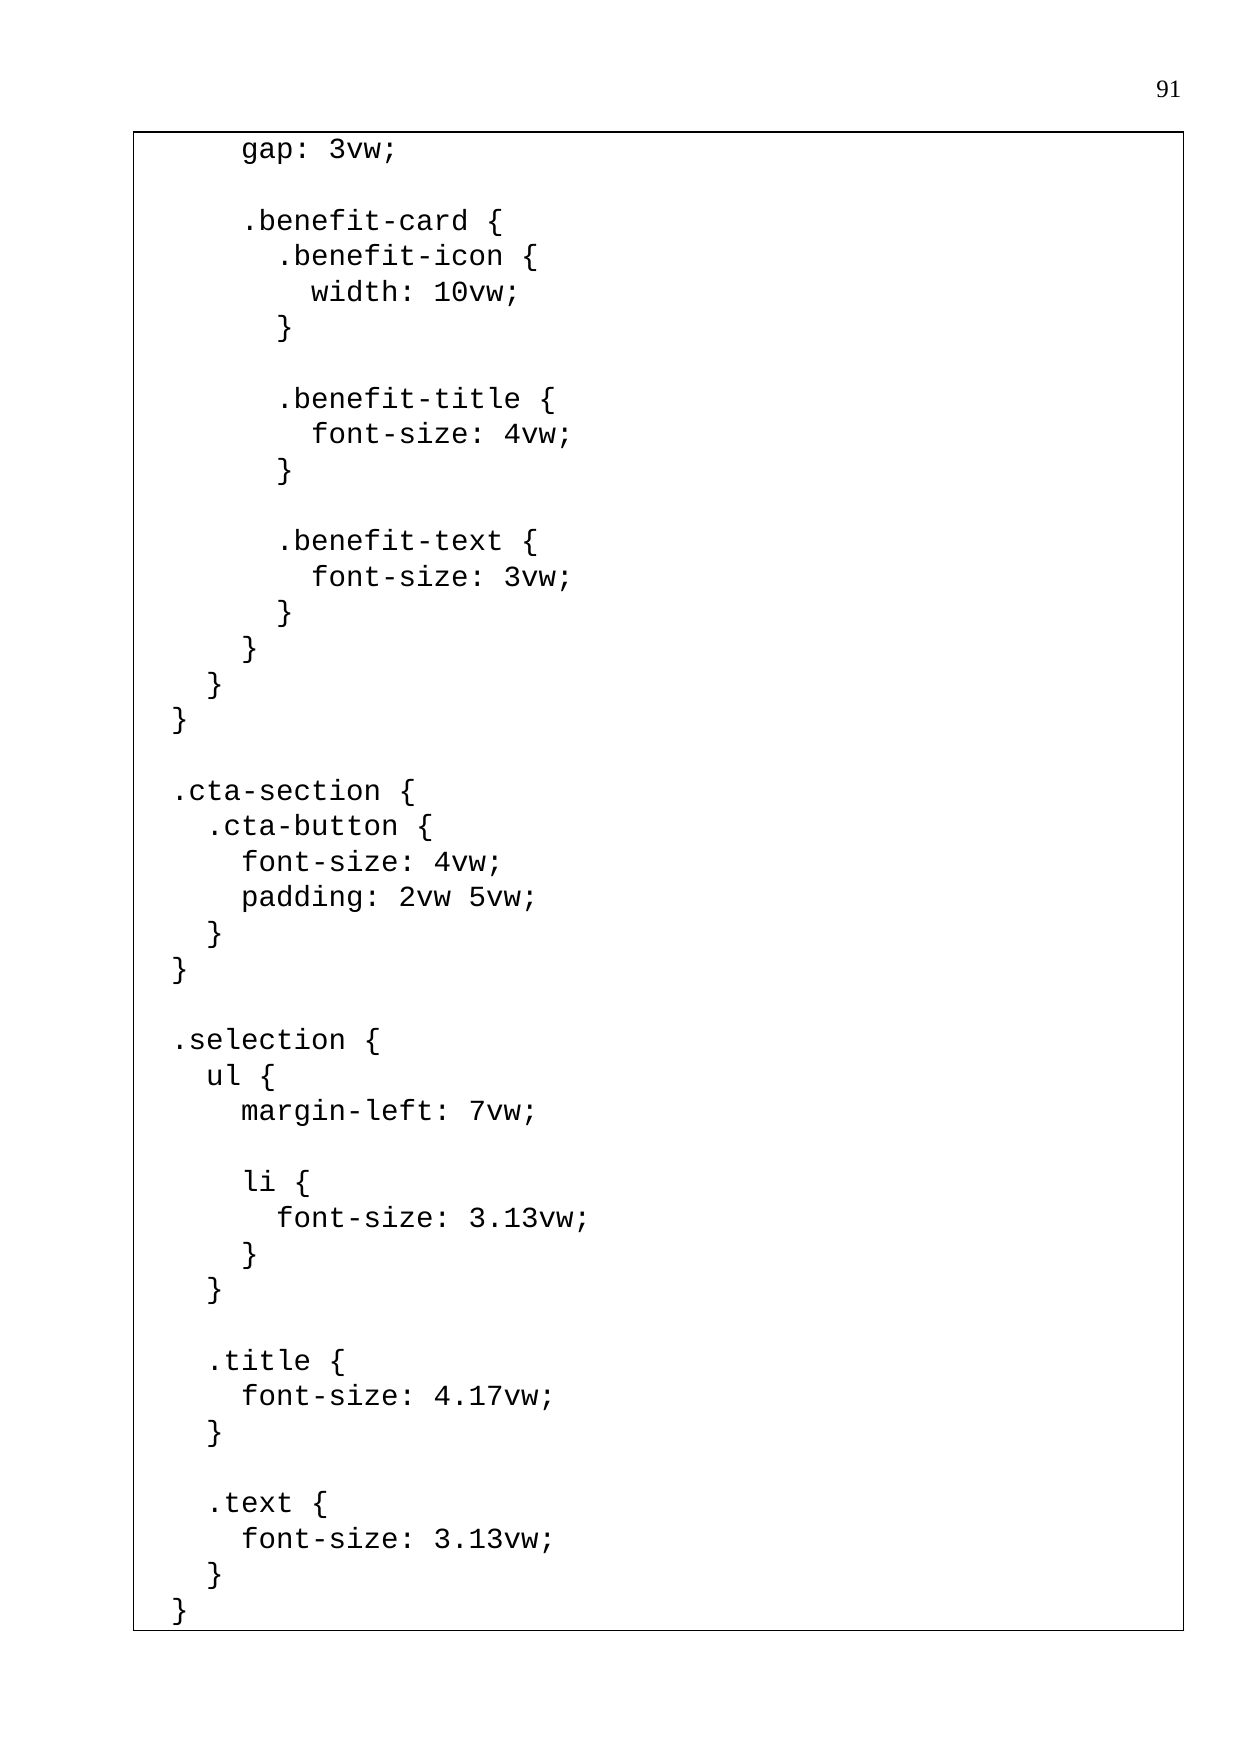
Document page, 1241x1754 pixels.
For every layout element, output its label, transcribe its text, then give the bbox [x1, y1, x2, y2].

text } [134, 1414, 1183, 1450]
text } [134, 630, 1183, 666]
text padding: 2vw 5vw; [134, 879, 1183, 915]
text font-size: 3.13vw; [134, 1200, 1183, 1236]
text } [134, 1556, 1183, 1592]
text .benefit-text { [134, 523, 1183, 559]
text .selection { [134, 1022, 1183, 1058]
text font-size: 4vw; [134, 844, 1183, 879]
text font-size: 4vw; [134, 416, 1183, 452]
text font-size: 3.13vw; [134, 1521, 1183, 1556]
text .text { [134, 1485, 1183, 1521]
text } [134, 1592, 1183, 1630]
text } [134, 915, 1183, 951]
text } [134, 452, 1183, 488]
text font-size: 4.17vw; [134, 1378, 1183, 1414]
text .benefit-icon { [134, 238, 1183, 274]
text } [134, 309, 1183, 346]
text ul { [134, 1058, 1183, 1093]
text li { [134, 1164, 1183, 1200]
text } [134, 1236, 1183, 1271]
text .cta-section { [134, 773, 1183, 808]
text .benefit-title { [134, 381, 1183, 416]
text } [134, 701, 1183, 737]
text } [134, 1271, 1183, 1307]
text margin-left: 7vw; [134, 1093, 1183, 1129]
text .title { [134, 1343, 1183, 1378]
text gap: 3vw; [134, 133, 1183, 167]
text width: 10vw; [134, 274, 1183, 309]
text } [134, 594, 1183, 630]
text font-size: 3vw; [134, 559, 1183, 594]
text .cta-button { [134, 808, 1183, 844]
text } [134, 951, 1183, 987]
text .benefit-card { [134, 203, 1183, 238]
text } [134, 666, 1183, 701]
